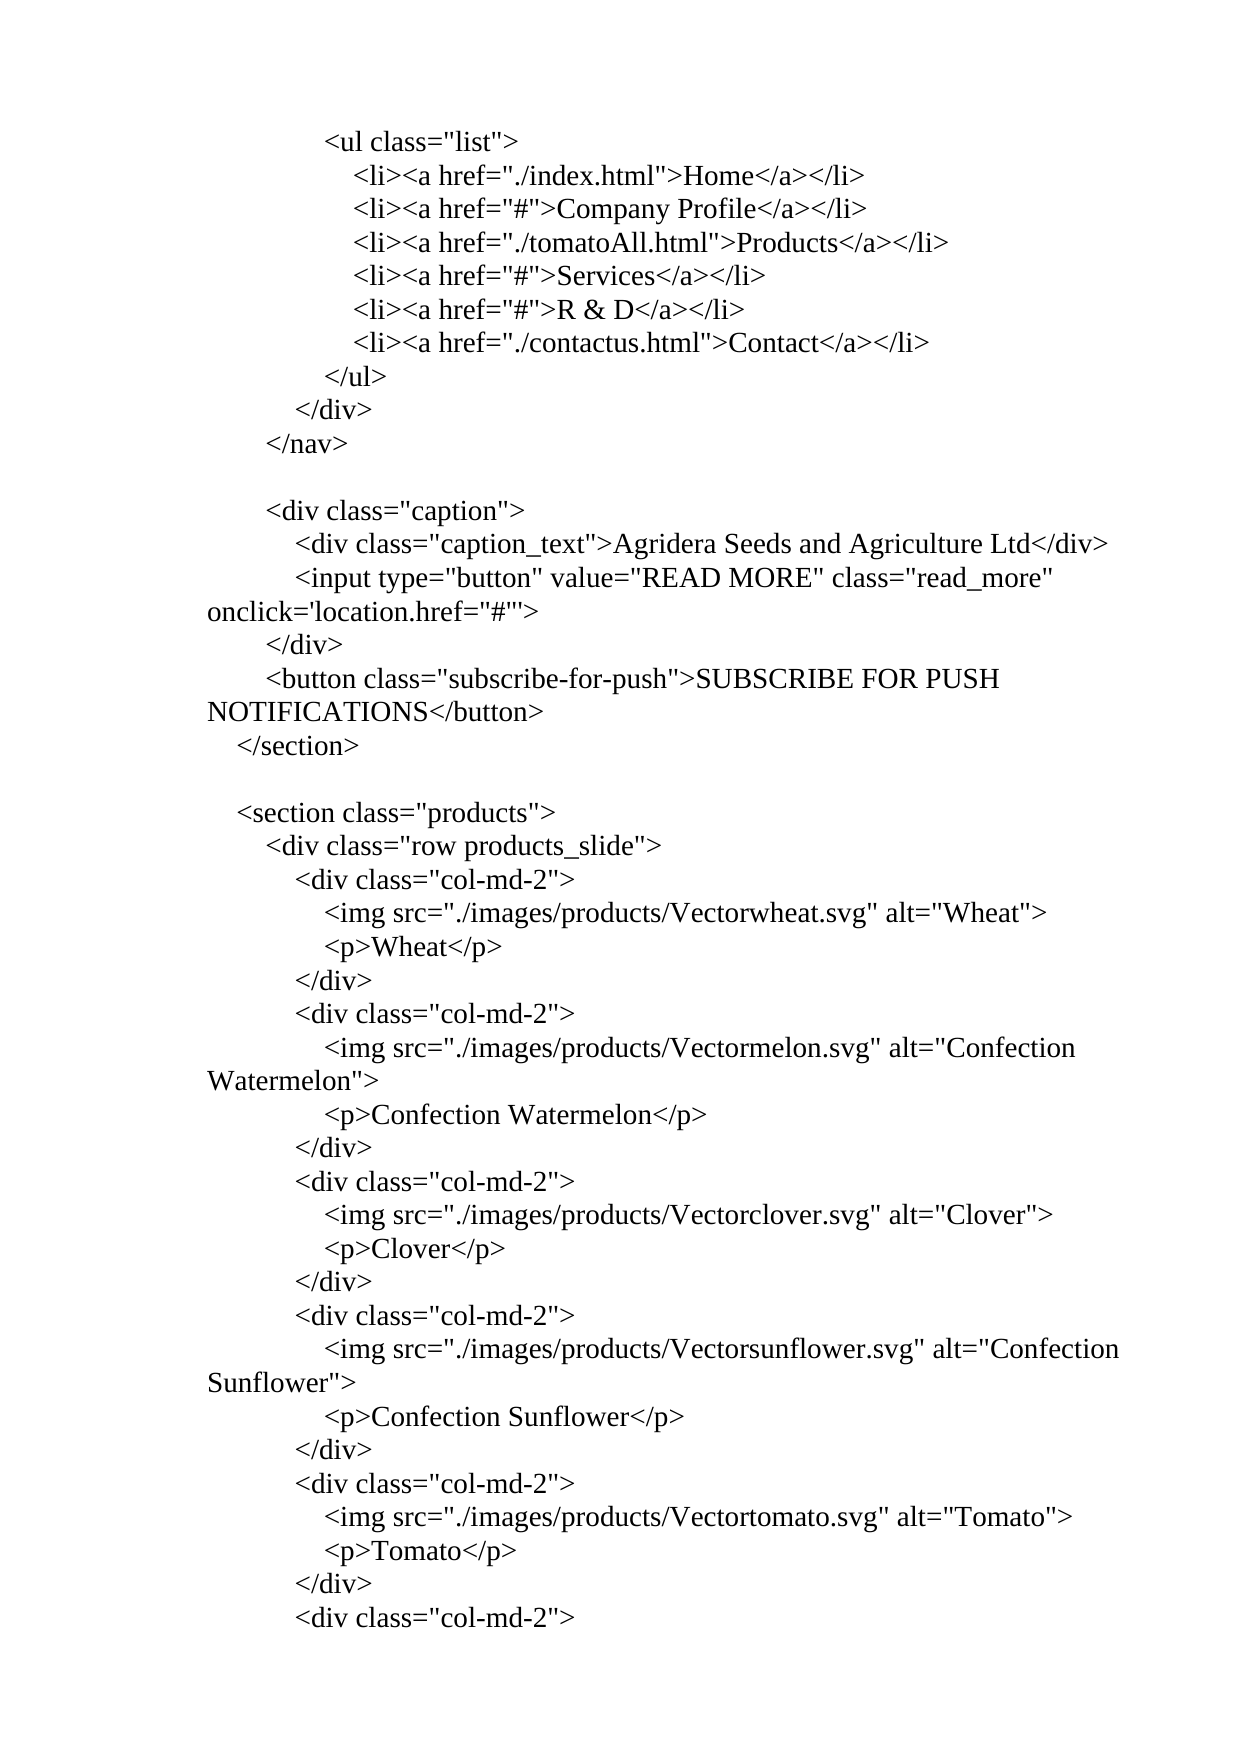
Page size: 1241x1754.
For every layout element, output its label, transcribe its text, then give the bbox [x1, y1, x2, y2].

text <li><a href="#">Company Profile</a></li> [207, 191, 1181, 225]
text <p>Tomato</p> [207, 1533, 1181, 1566]
text <li><a href="#">R & D</a></li> [207, 292, 1181, 325]
text <div class="col-md-2"> [207, 996, 1181, 1030]
text </section> [207, 728, 1181, 761]
text <p>Confection Watermelon</p> [207, 1097, 1181, 1130]
text <div class="caption"> [207, 493, 1181, 527]
text <div class="col-md-2"> [207, 1466, 1181, 1499]
text </div> [207, 392, 1181, 426]
text <p>Clover</p> [207, 1231, 1181, 1264]
text <img src="./images/products/Vectormelon.svg" alt="Confection Watermelon"> [207, 1030, 1181, 1097]
text <div class="col-md-2"> [207, 1298, 1181, 1332]
text <li><a href="./tomatoAll.html">Products</a></li> [207, 225, 1181, 258]
text <div class="caption_text">Agridera Seeds and Agriculture Ltd</div> [207, 527, 1181, 560]
text <div class="row products_slide"> [207, 828, 1181, 862]
text <div class="col-md-2"> [207, 1164, 1181, 1197]
text </ul> [207, 359, 1181, 392]
text <li><a href="./contactus.html">Contact</a></li> [207, 325, 1181, 359]
text <img src="./images/products/Vectorsunflower.svg" alt="Confection Sunflower"> [207, 1332, 1181, 1399]
text </div> [207, 627, 1181, 661]
text <p>Wheat</p> [207, 929, 1181, 963]
text </div> [207, 1264, 1181, 1298]
text </div> [207, 963, 1181, 996]
text <img src="./images/products/Vectorwheat.svg" alt="Wheat"> [207, 896, 1181, 929]
text <li><a href="#">Services</a></li> [207, 258, 1181, 292]
text </div> [207, 1432, 1181, 1466]
text </nav> [207, 426, 1181, 459]
text <input type="button" value="READ MORE" class="read_more" onclick='location.href="#"'> [207, 560, 1181, 627]
text </div> [207, 1130, 1181, 1164]
text <p>Confection Sunflower</p> [207, 1399, 1181, 1432]
text <ul class="list"> [207, 124, 1181, 158]
text <div class="col-md-2"> [207, 862, 1181, 896]
text </div> [207, 1566, 1181, 1600]
text <div class="col-md-2"> [207, 1600, 1181, 1633]
text <img src="./images/products/Vectorclover.svg" alt="Clover"> [207, 1197, 1181, 1231]
text <img src="./images/products/Vectortomato.svg" alt="Tomato"> [207, 1499, 1181, 1533]
text <li><a href="./index.html">Home</a></li> [207, 158, 1181, 191]
text <button class="subscribe-for-push">SUBSCRIBE FOR PUSH NOTIFICATIONS</button> [207, 661, 1181, 728]
text <section class="products"> [207, 795, 1181, 828]
